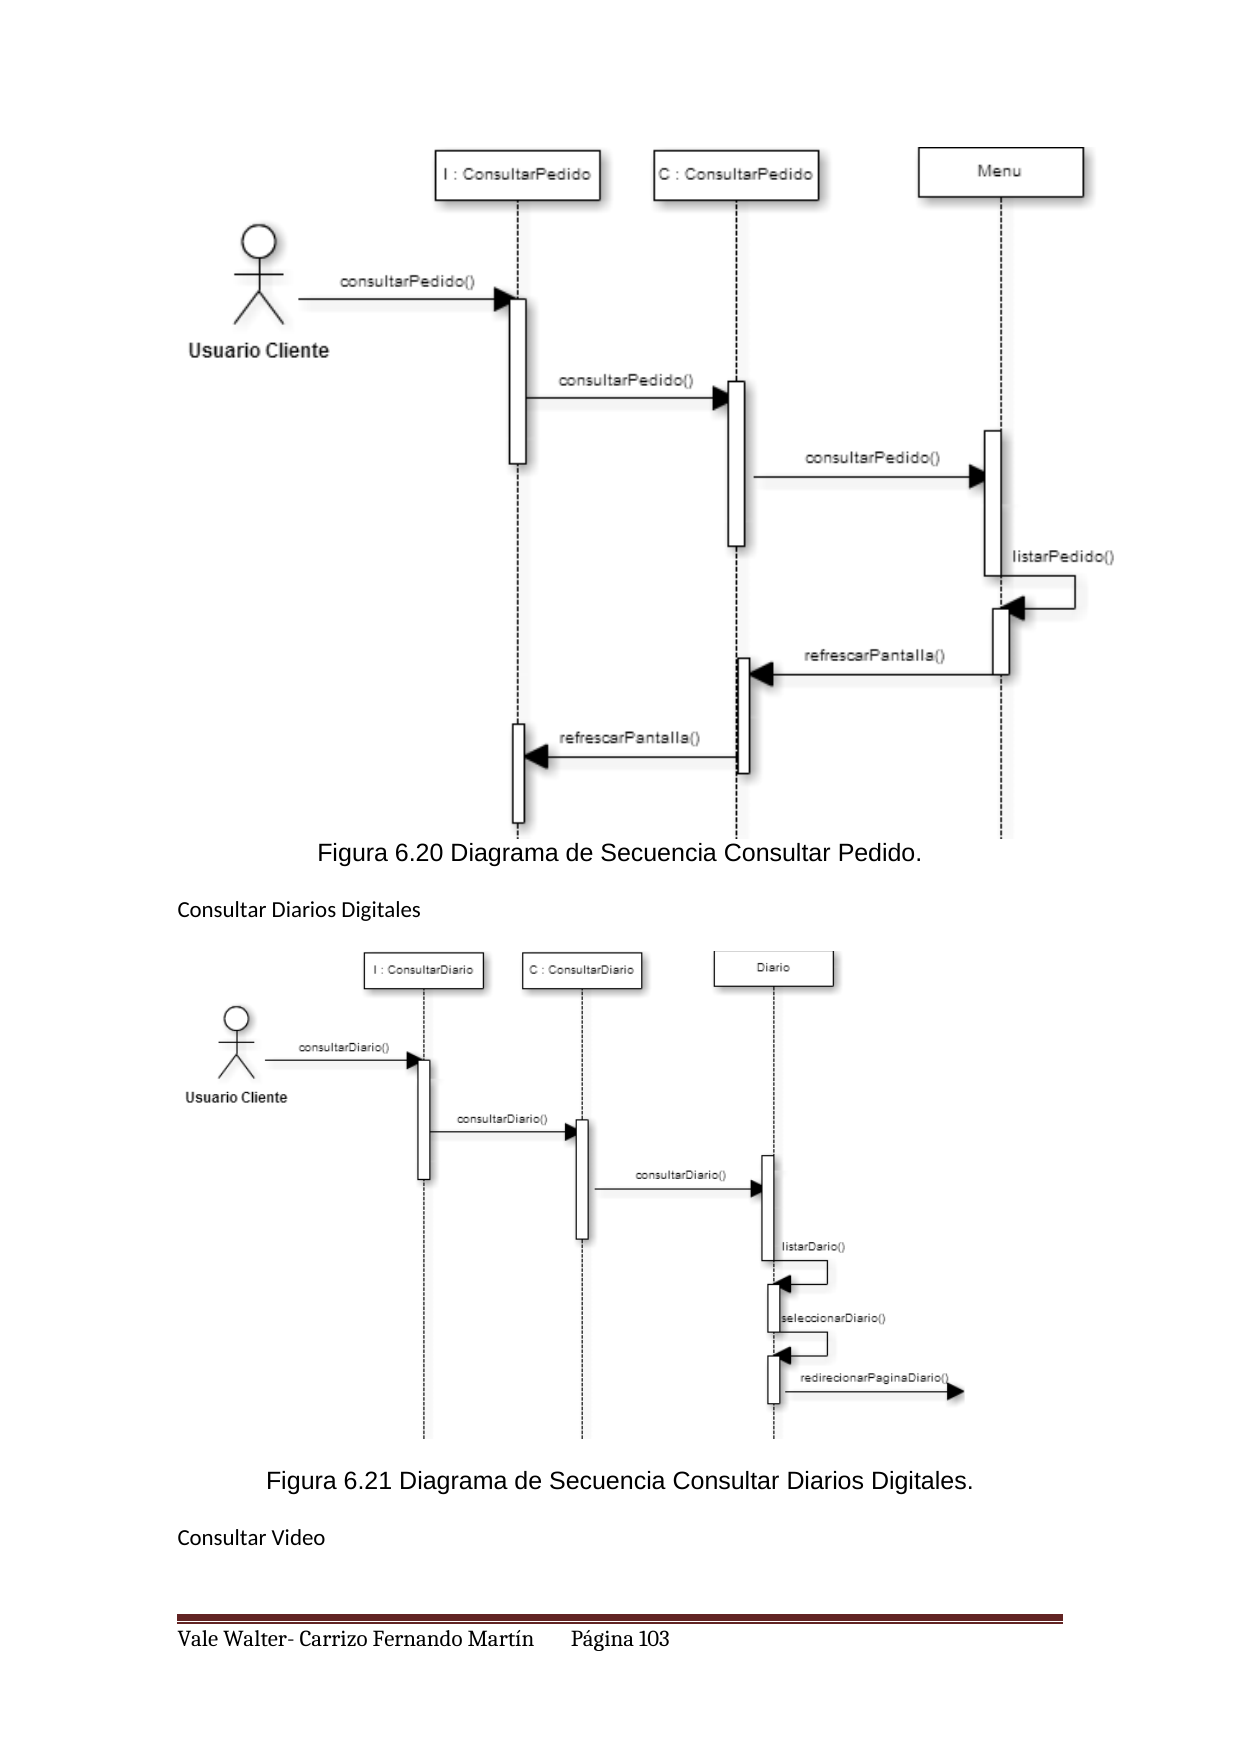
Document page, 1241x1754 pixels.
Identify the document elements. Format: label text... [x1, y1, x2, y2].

text Consultar Video [177, 1523, 1063, 1551]
text Figura 6.21 Diagrama de Secuencia Consultar Diarios Digitales. [177, 1466, 1063, 1495]
picture [177, 951, 965, 1439]
text Consultar Diarios Digitales [177, 895, 1063, 923]
picture [177, 147, 1165, 839]
text Figura 6.20 Diagrama de Secuencia Consultar Pedido. [177, 839, 1063, 867]
